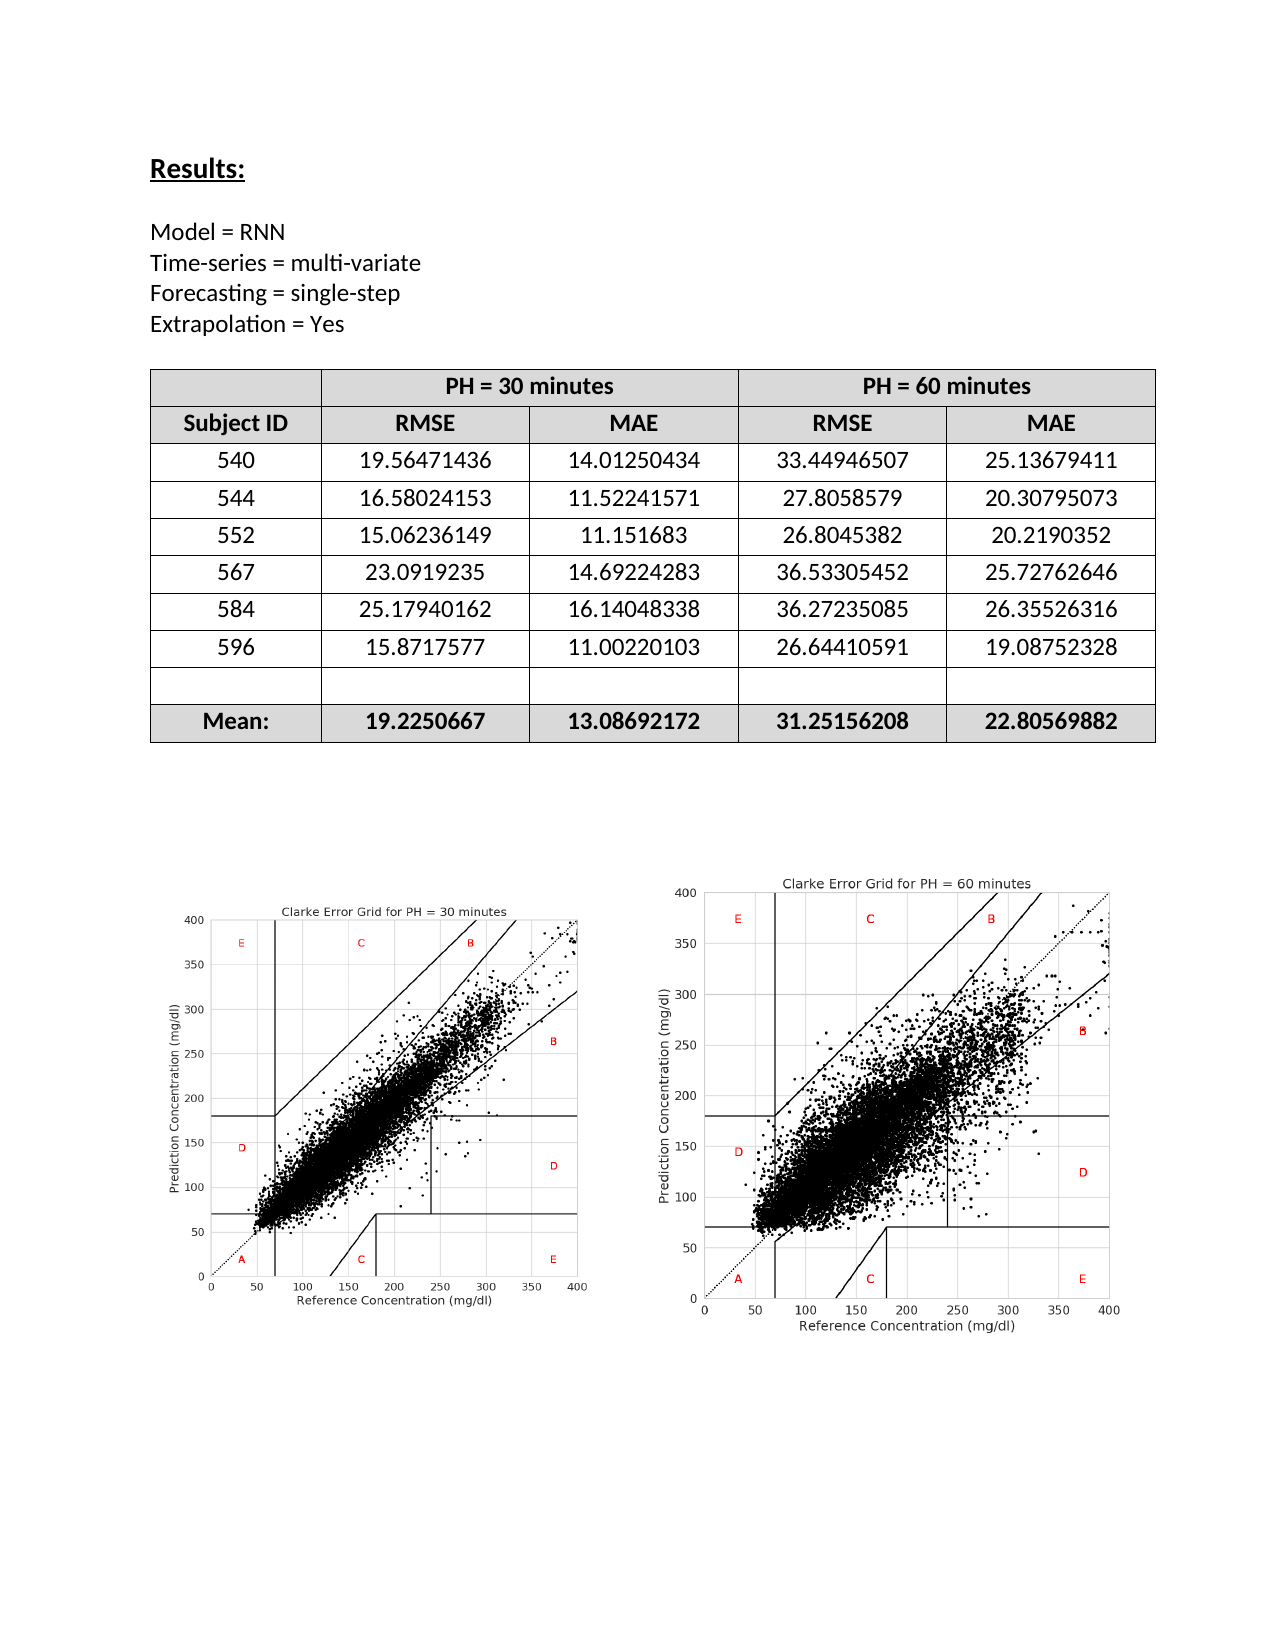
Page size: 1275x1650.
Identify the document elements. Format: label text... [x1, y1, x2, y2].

table_cell 22.80569882 [947, 705, 1155, 742]
table_cell 20.30795073 [947, 482, 1155, 518]
table_cell [322, 668, 529, 704]
table_cell 11.00220103 [530, 631, 738, 667]
table_cell 14.69224283 [530, 556, 738, 592]
table_cell 23.0919235 [322, 556, 529, 592]
table_cell 584 [151, 594, 321, 630]
table_cell 16.58024153 [322, 482, 529, 518]
table_cell [947, 668, 1155, 704]
picture [150, 864, 626, 1327]
table_cell 552 [151, 519, 321, 555]
table_cell 36.53305452 [739, 556, 946, 592]
table_cell 11.52241571 [530, 482, 738, 518]
table_cell 540 [151, 444, 321, 481]
table_cell Subject ID [151, 407, 321, 443]
table_cell 15.06236149 [322, 519, 529, 555]
table_cell 567 [151, 556, 321, 592]
table_cell 11.151683 [530, 519, 738, 555]
table_cell Mean: [151, 705, 321, 742]
table_cell 16.14048338 [530, 594, 738, 630]
table_cell 25.13679411 [947, 444, 1155, 481]
table_cell 19.2250667 [322, 705, 529, 742]
text Model = RNN [150, 216, 1125, 247]
table_cell [739, 668, 946, 704]
table_cell 26.8045382 [739, 519, 946, 555]
table_cell 20.2190352 [947, 519, 1155, 555]
table_cell 13.08692172 [530, 705, 738, 742]
text Results: [150, 150, 1125, 186]
text Extrapolation = Yes [150, 308, 1125, 338]
table_cell 544 [151, 482, 321, 518]
table_cell 26.64410591 [739, 631, 946, 667]
table_header [151, 370, 321, 406]
table_cell 15.8717577 [322, 631, 529, 667]
table_cell 36.27235085 [739, 594, 946, 630]
table_header PH = 60 minutes [739, 370, 1155, 406]
table_cell 19.08752328 [947, 631, 1155, 667]
table_cell 33.44946507 [739, 444, 946, 481]
text Forecasting = single-step [150, 277, 1125, 308]
table_cell 19.56471436 [322, 444, 529, 481]
table_cell 27.8058579 [739, 482, 946, 518]
table_cell 31.25156208 [739, 705, 946, 742]
table_cell 14.01250434 [530, 444, 738, 481]
table_cell MAE [530, 407, 738, 443]
table_cell 25.17940162 [322, 594, 529, 630]
picture [652, 874, 1132, 1337]
table_cell 596 [151, 631, 321, 667]
table_cell RMSE [322, 407, 529, 443]
table_cell 25.72762646 [947, 556, 1155, 592]
table_cell RMSE [739, 407, 946, 443]
table_cell 26.35526316 [947, 594, 1155, 630]
table_cell [151, 668, 321, 704]
text Time-series = multi-variate [150, 247, 1125, 277]
table_header PH = 30 minutes [322, 370, 738, 406]
table_cell MAE [947, 407, 1155, 443]
table_cell [530, 668, 738, 704]
